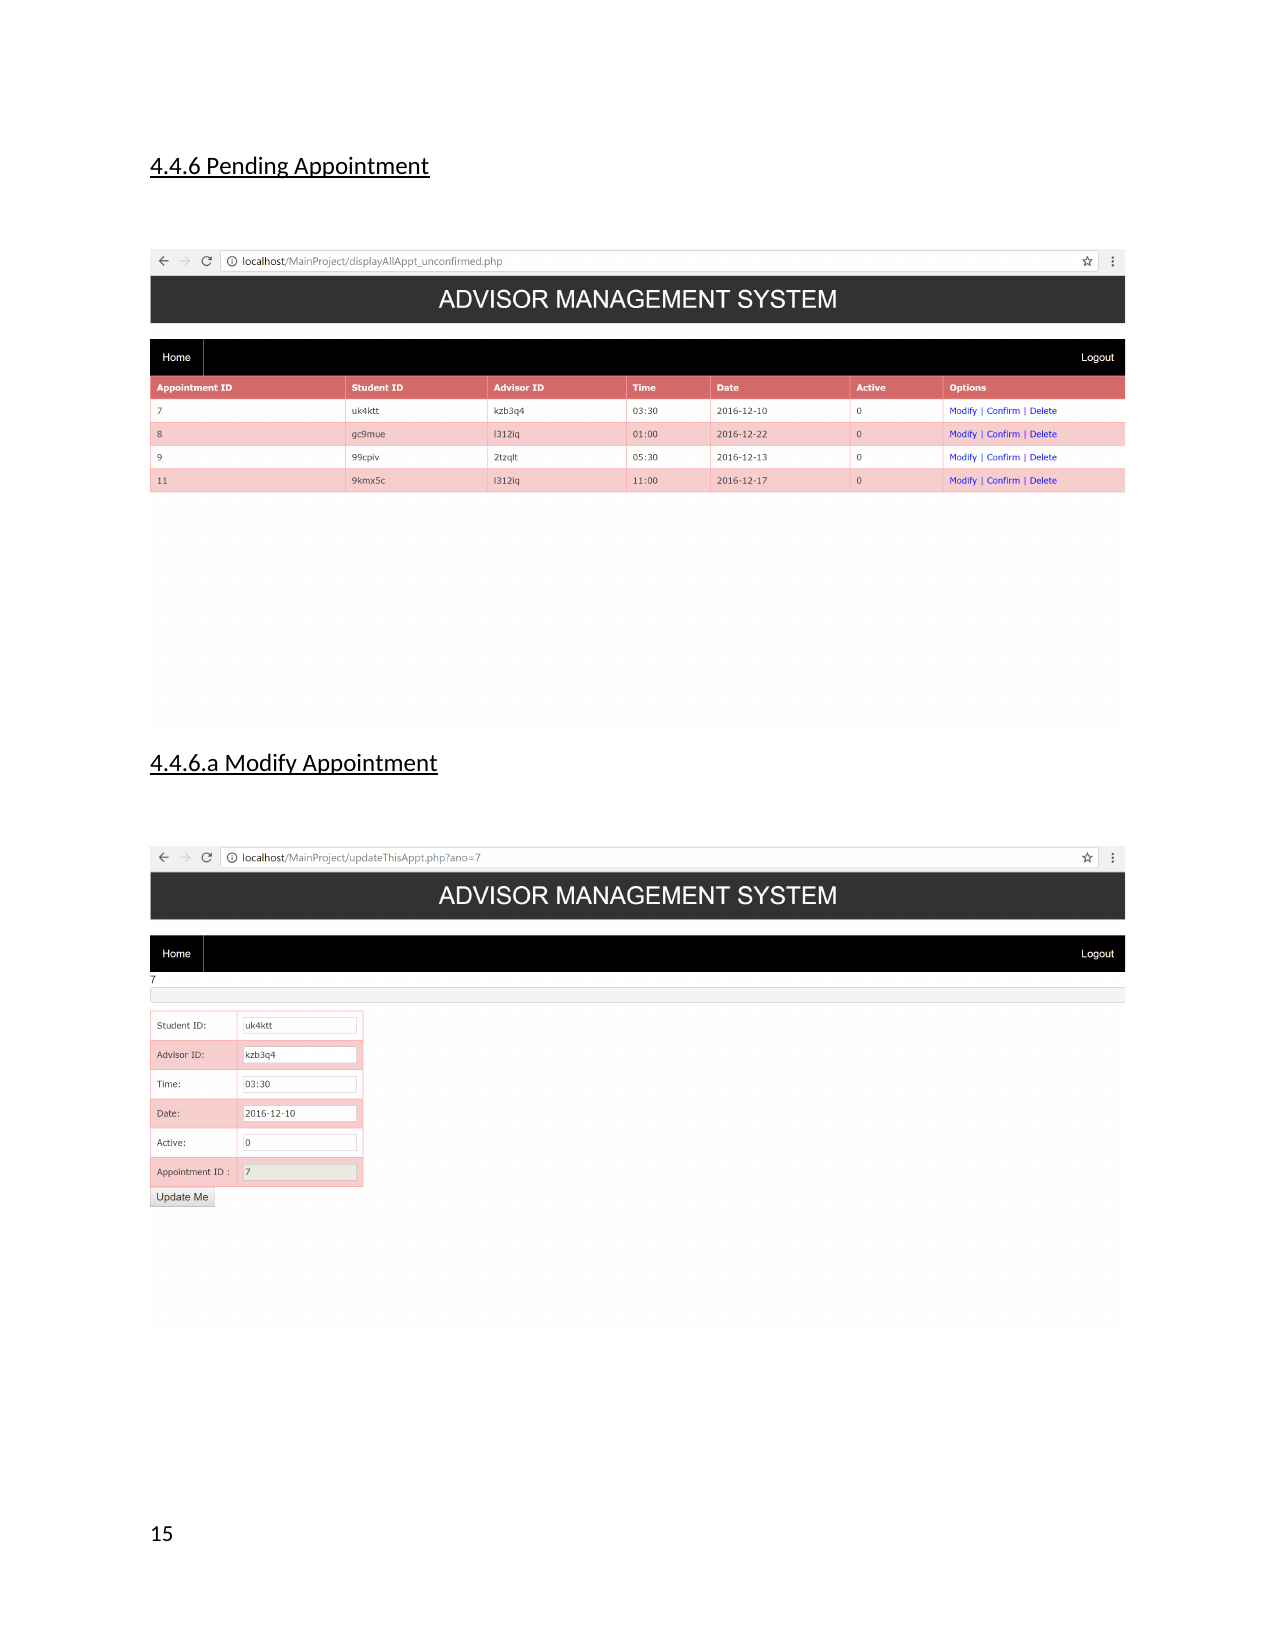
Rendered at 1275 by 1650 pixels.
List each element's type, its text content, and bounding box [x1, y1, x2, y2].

text 4.4.6 Pending Appointment [150, 150, 1125, 181]
picture [150, 846, 1125, 1334]
picture [150, 249, 1125, 729]
text 4.4.6.a Modify Appointment [150, 747, 1125, 777]
